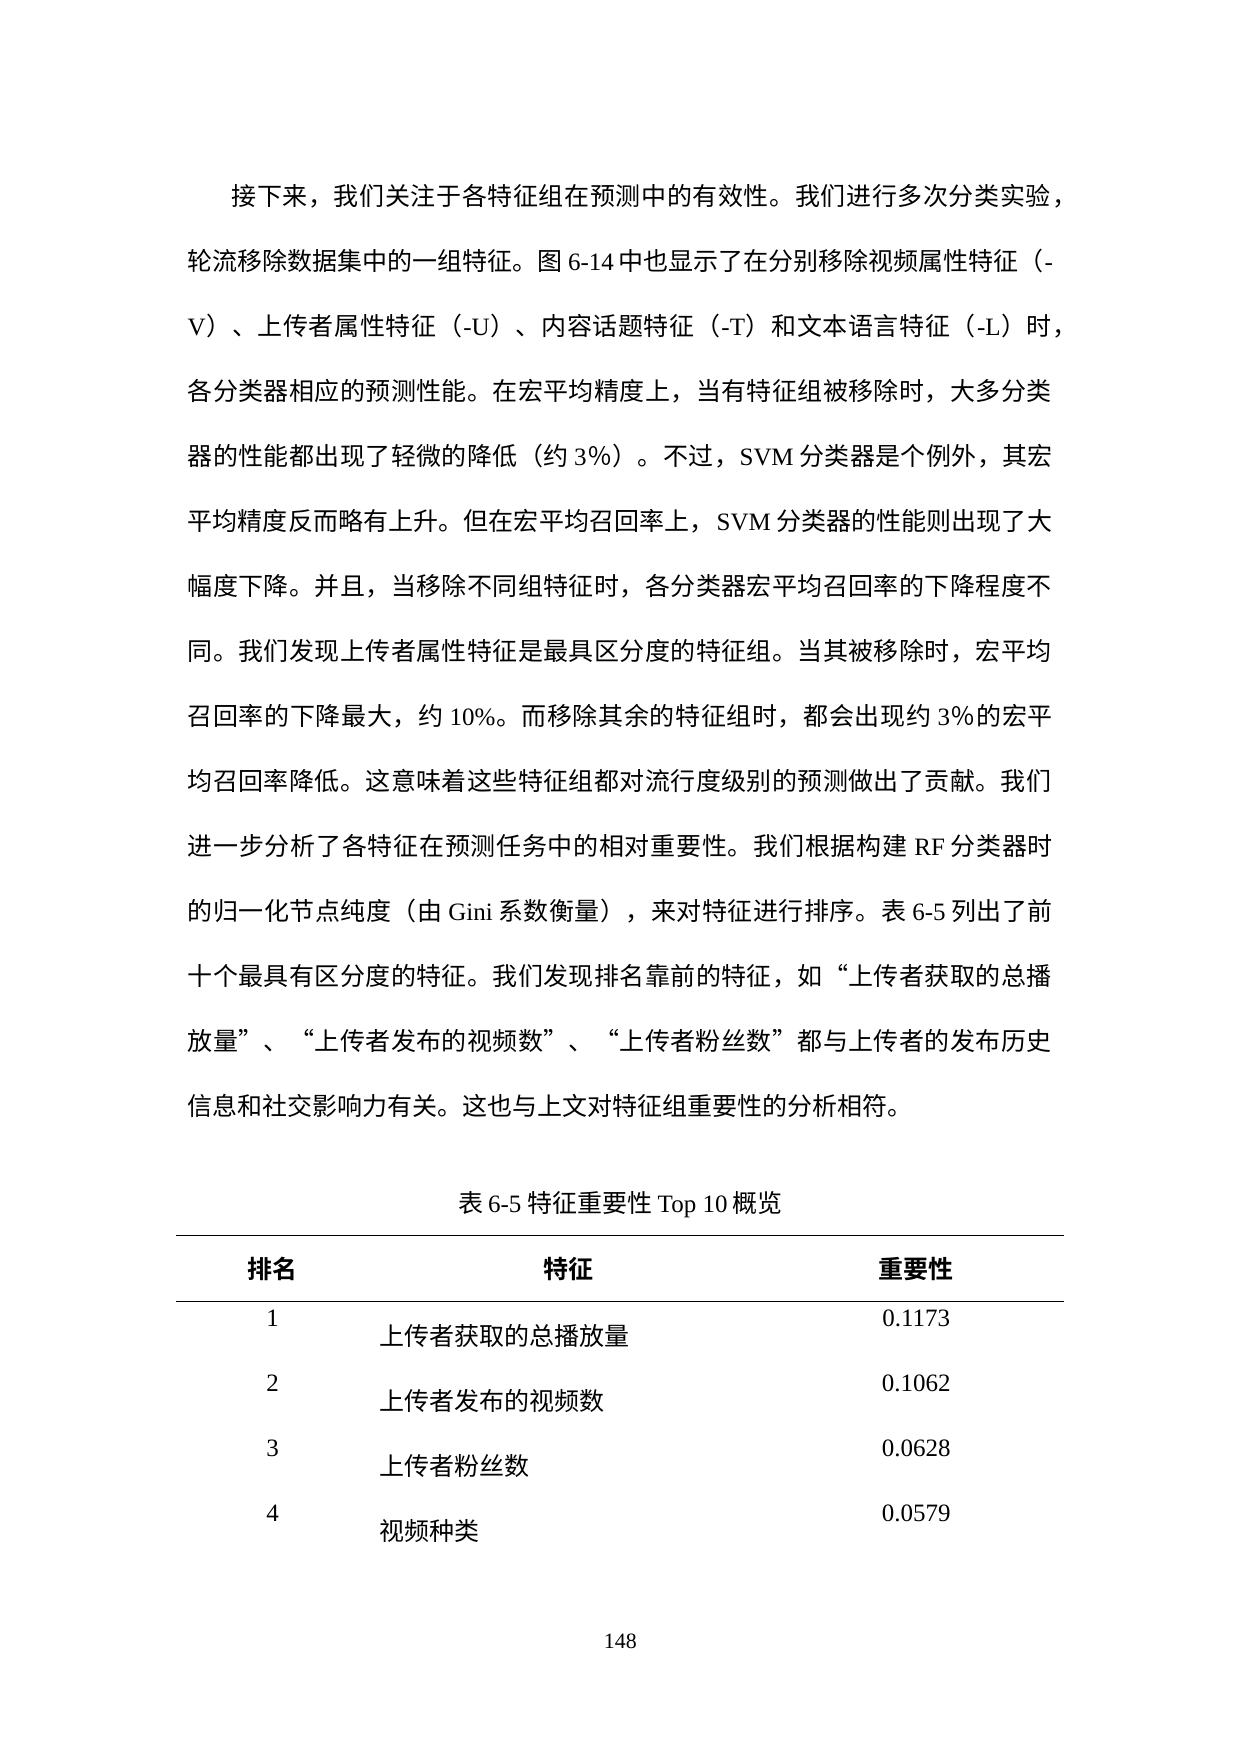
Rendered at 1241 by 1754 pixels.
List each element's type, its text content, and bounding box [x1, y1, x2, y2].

table_cell 4 [176, 1497, 368, 1562]
text 接下来，我们关注于各特征组在预测中的有效性。我们进行多次分类实验，轮流移除数据集中的一组特征。图6-14中也显示了在分别移除视频属性特征（-V）、上传者属性特征（-U）、内容话题特征（-T）和文本语言特征（-L）时，各分类器相应的预测性能。在宏平均精度上，当有特征组被移除时，大多分类器的性能都出现了轻微的降低（约3％）。不过，SVM分类器是个例外，其宏平均精度反而略有上升。但在宏平均召回率上，SVM分类器的性能则出现了大幅度下降。并且，当移除不同组特征时，各分类器宏平均召回率的下降程度不同。我们发现上传者属性特征是最具区分度的特征组。当其被移除时，宏平均召回率的下降最大，约10%。而移除其余的特征组时，都会出现约3％的宏平均召回率降低。这意味着这些特征组都对流行度级别的预测做出了贡献。我们进一步分析了各特征在预测任务中的相对重要性。我们根据构建RF分类器时的归一化节点纯度（由Gini系数衡量），来对特征进行排序。表6-5列出了前十个最具有区分度的特征。我们发现排名靠前的特征，如“上传者获取的总播放量”、“上传者发布的视频数”、“上传者粉丝数”都与上传者的发布历史信息和社交影响力有关。这也与上文对特征组重要性的分析相符。 [187, 162, 1053, 1137]
table_cell 上传者发布的视频数 [368, 1367, 768, 1432]
table_cell 0.0628 [768, 1432, 1064, 1497]
table_cell 1 [176, 1302, 368, 1367]
table_cell 0.0579 [768, 1497, 1064, 1562]
table_header 重要性 [768, 1236, 1064, 1301]
table_cell 0.1173 [768, 1302, 1064, 1367]
table_cell 上传者获取的总播放量 [368, 1302, 768, 1367]
table_cell 0.1062 [768, 1367, 1064, 1432]
table_header 排名 [176, 1236, 368, 1301]
text 表6-5 特征重要性Top 10概览 [187, 1169, 1053, 1234]
table_cell 上传者粉丝数 [368, 1432, 768, 1497]
table_header 特征 [368, 1236, 768, 1301]
table_cell 视频种类 [368, 1497, 768, 1562]
table_cell 2 [176, 1367, 368, 1432]
table_cell 3 [176, 1432, 368, 1497]
